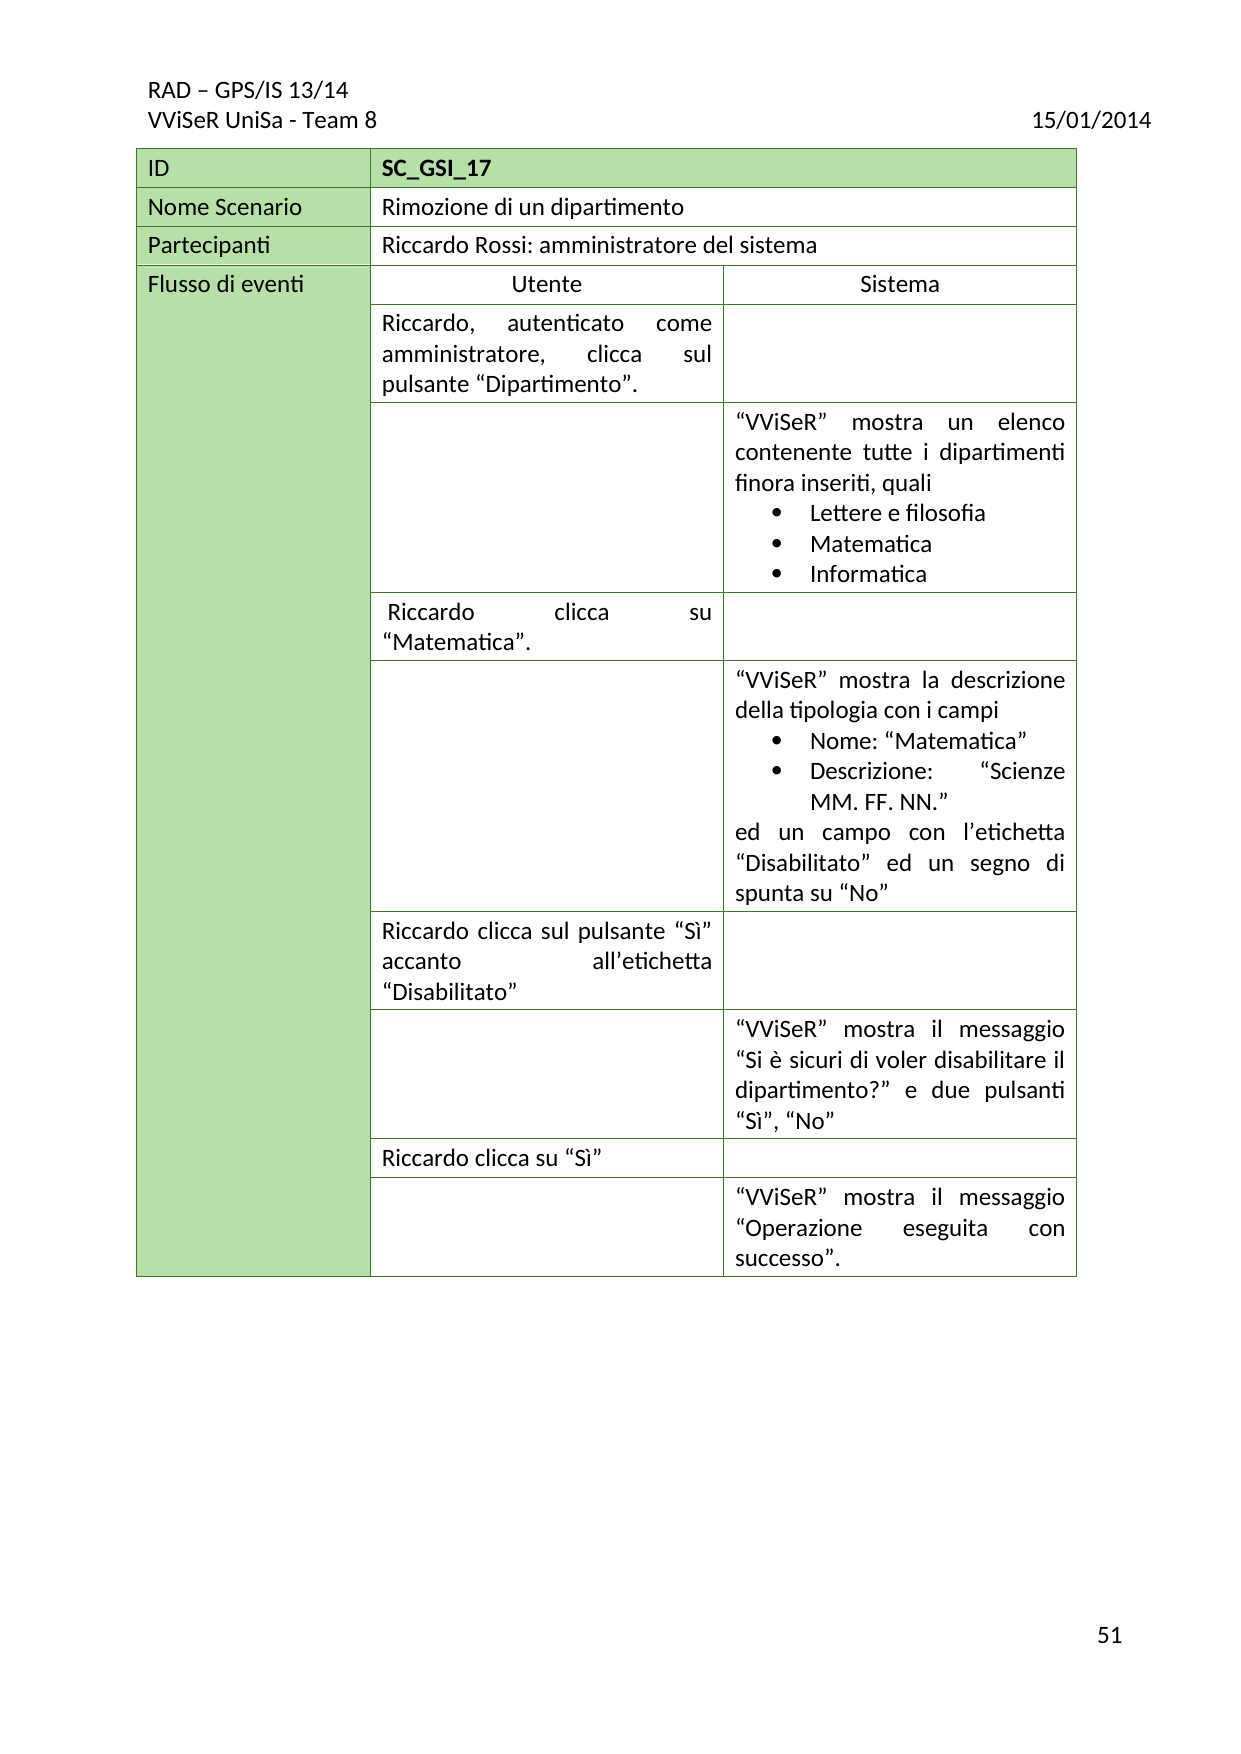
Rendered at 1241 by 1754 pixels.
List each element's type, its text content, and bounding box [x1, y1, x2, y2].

table_header ID [137, 149, 370, 187]
table_cell Partecipanti [137, 227, 370, 264]
table_cell Rimozione di un dipartimento [371, 188, 1076, 226]
table_cell [724, 593, 1076, 660]
table_cell Riccardo Rossi: amministratore del sistema [371, 227, 1076, 264]
table_cell “VViSeR” mostra il messaggio “Si è sicuri di voler disabilitare il dipartimento?” e due pulsanti “Sì”, “No” [724, 1010, 1076, 1138]
table_cell [371, 403, 723, 592]
table_cell Riccardo, autenticato come amministratore, clicca sul pulsante “Dipartimento”. [371, 305, 723, 402]
table_cell [724, 1139, 1076, 1177]
table_cell [724, 305, 1076, 402]
table_cell [371, 1178, 723, 1276]
table_cell Flusso di eventi [137, 266, 370, 1276]
table_cell Riccardo clicca sul pulsante “Sì” accanto all’etichetta “Disabilitato” [371, 912, 723, 1009]
table_cell [724, 912, 1076, 1009]
table_cell Sistema [724, 266, 1076, 303]
table_cell Nome Scenario [137, 188, 370, 226]
table_cell Utente [371, 266, 723, 303]
table_cell [371, 661, 723, 911]
table_header SC_GSI_17 [371, 149, 1076, 187]
table_cell “VViSeR” mostra un elenco contenente tutte i dipartimenti finora inseriti, quali Lettere e filosofia Matematica Informatica [724, 403, 1076, 592]
table_cell [371, 1010, 723, 1138]
table_cell “VViSeR” mostra la descrizione della tipologia con i campi Nome: “Matematica” Descrizione: “Scienze MM. FF. NN.” ed un campo con l’etichetta “Disabilitato” ed un segno di spunta su “No” [724, 661, 1076, 911]
table_cell Riccardo clicca su “Sì” [371, 1139, 723, 1177]
table_cell Riccardo clicca su “Matematica”. [371, 593, 723, 660]
table_cell “VViSeR” mostra il messaggio “Operazione eseguita con successo”. [724, 1178, 1076, 1276]
